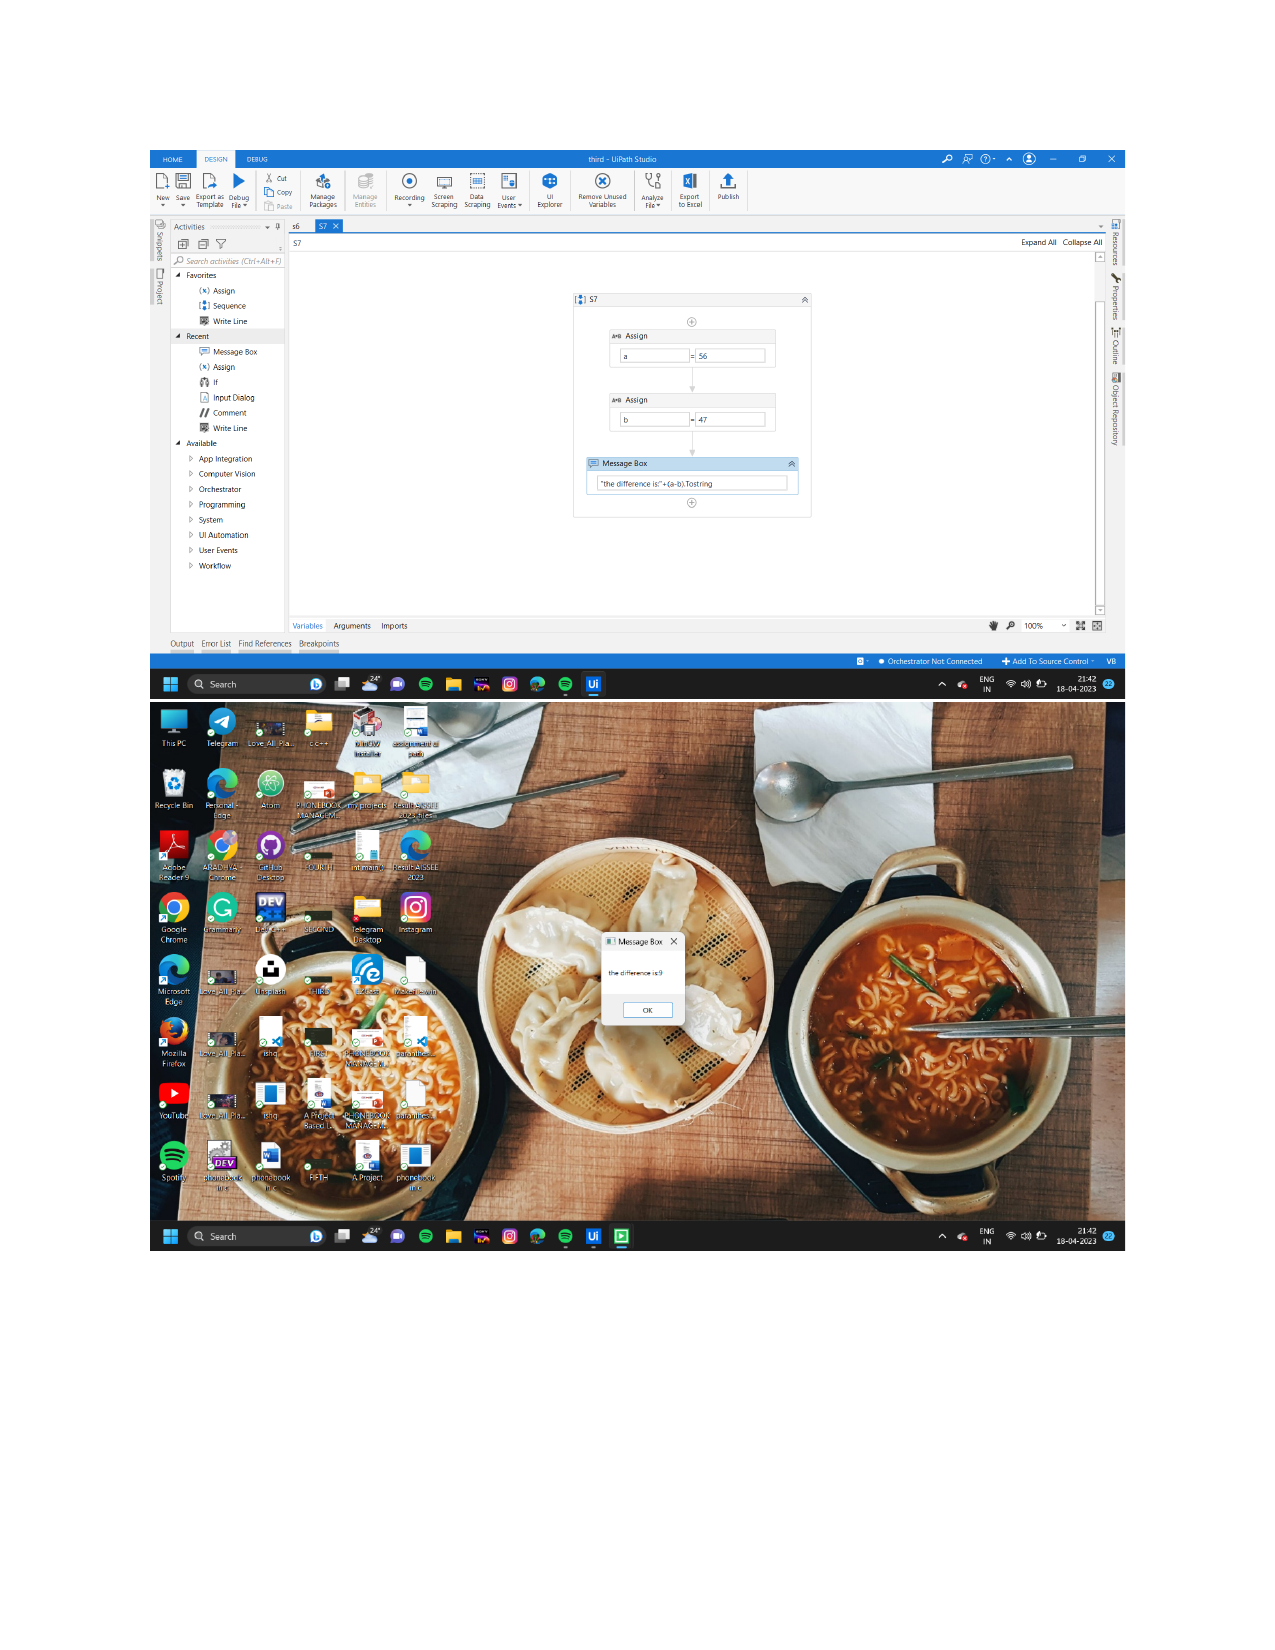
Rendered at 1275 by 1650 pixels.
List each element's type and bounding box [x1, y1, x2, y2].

picture [150, 150, 1125, 699]
picture [150, 702, 1125, 1251]
